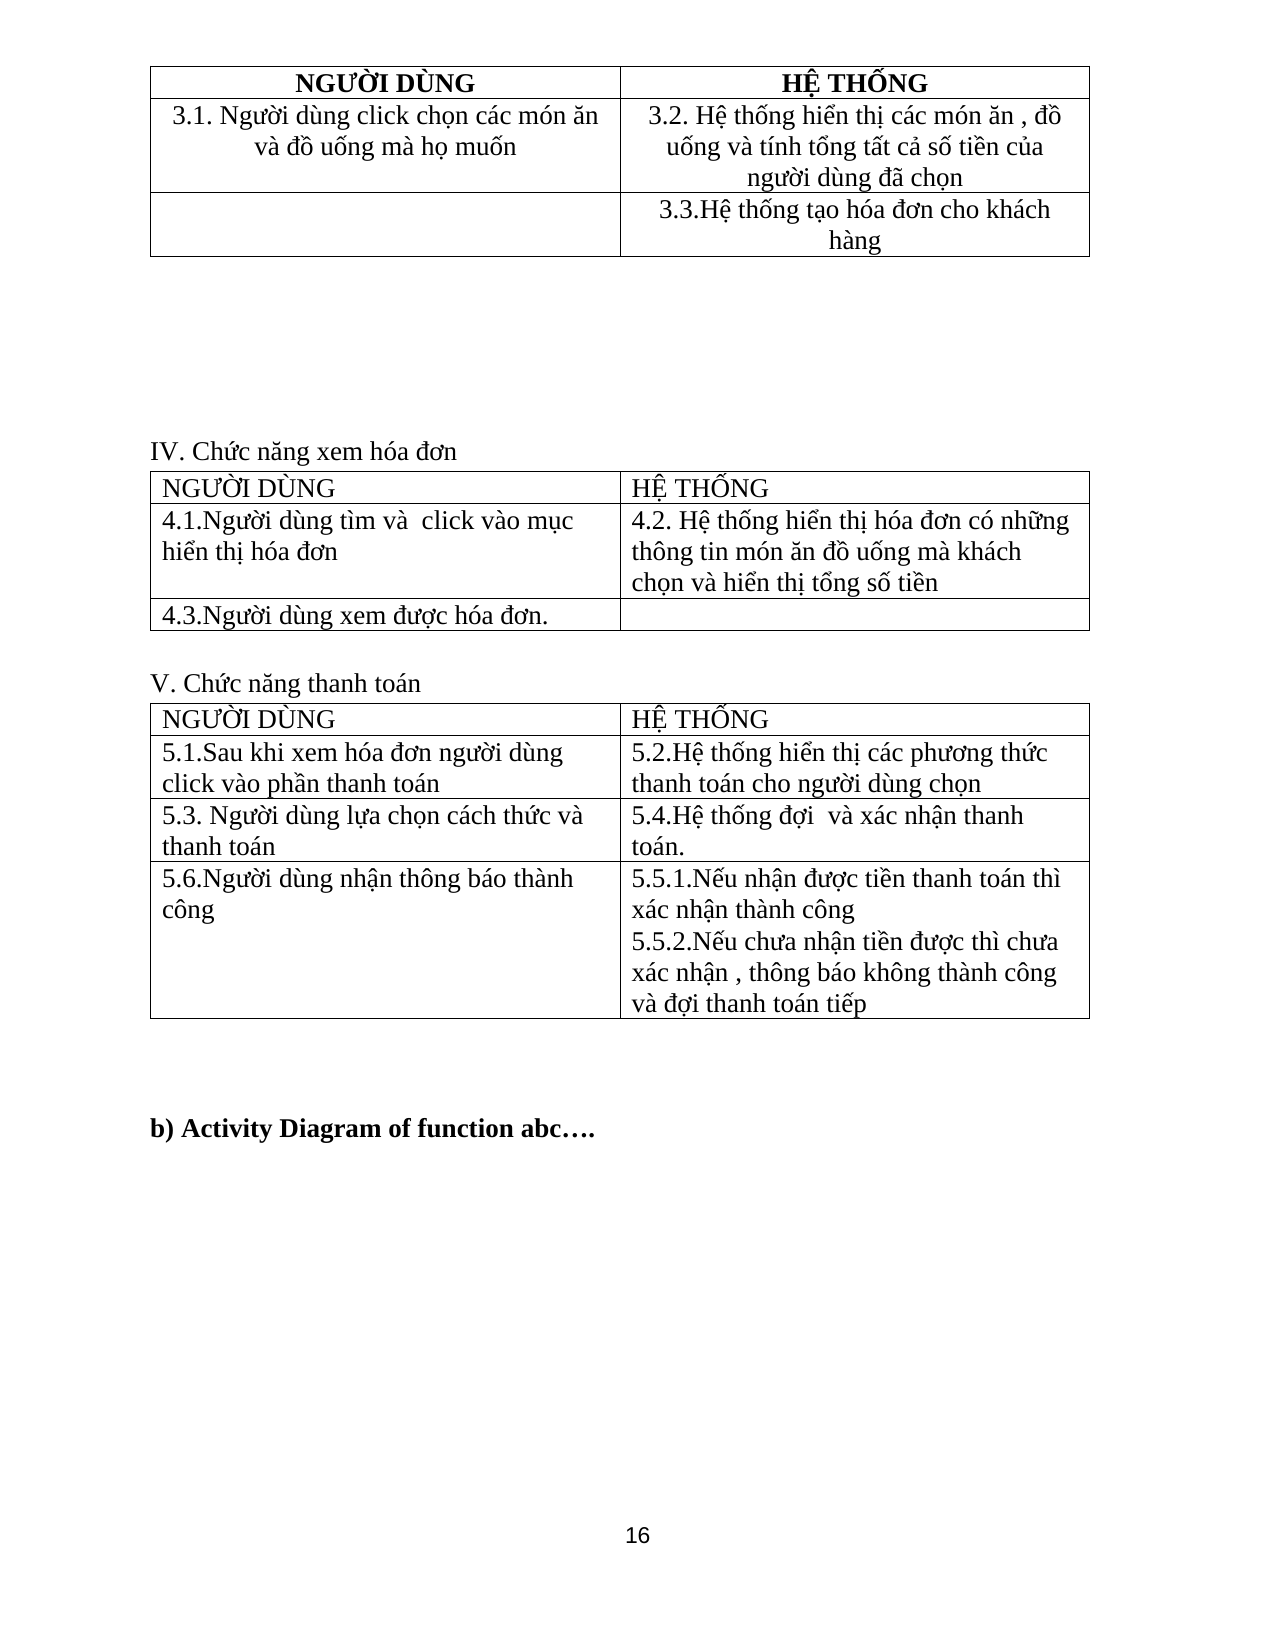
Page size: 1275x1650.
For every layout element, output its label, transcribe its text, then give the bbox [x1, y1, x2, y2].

table_header HỆ THỐNG [621, 472, 1089, 503]
table_cell 3.2. Hệ thống hiển thị các món ăn , đồ uống và tính tổng tất cả số tiền của người dùng đã chọn [621, 99, 1089, 192]
table_cell 3.1. Người dùng click chọn các món ăn và đồ uống mà họ muốn [151, 99, 620, 192]
table_cell 5.6.Người dùng nhận thông báo thành công [151, 862, 620, 1018]
table_cell 5.5.1.Nếu nhận được tiền thanh toán thì xác nhận thành công 5.5.2.Nếu chưa nhận tiền được thì chưa xác nhận , thông báo không thành công và đợi thanh toán tiếp [621, 862, 1089, 1018]
table_header NGƯỜI DÙNG [151, 704, 620, 734]
table_header HỆ THỐNG [621, 67, 1089, 98]
table_cell 5.4.Hệ thống đợi và xác nhận thanh toán. [621, 799, 1089, 861]
text V. Chức năng thanh toán [150, 667, 1125, 698]
table_cell [621, 599, 1089, 630]
table_cell 4.3.Người dùng xem được hóa đơn. [151, 599, 620, 630]
table_cell 4.2. Hệ thống hiển thị hóa đơn có những thông tin món ăn đồ uống mà khách chọn và hiển thị tổng số tiền [621, 504, 1089, 598]
text b) Activity Diagram of function abc…. [150, 1112, 1125, 1143]
table_cell 5.3. Người dùng lựa chọn cách thức và thanh toán [151, 799, 620, 861]
table_cell 4.1.Người dùng tìm và click vào mục hiển thị hóa đơn [151, 504, 620, 598]
table_header NGƯỜI DÙNG [151, 472, 620, 503]
table_cell 5.1.Sau khi xem hóa đơn người dùng click vào phần thanh toán [151, 736, 620, 798]
table_header NGƯỜI DÙNG [151, 67, 620, 98]
table_cell 3.3.Hệ thống tạo hóa đơn cho khách hàng [621, 193, 1089, 256]
table_cell [151, 193, 620, 256]
text IV. Chức năng xem hóa đơn [150, 435, 1125, 466]
table_cell 5.2.Hệ thống hiển thị các phương thức thanh toán cho người dùng chọn [621, 736, 1089, 798]
table_header HỆ THỐNG [621, 704, 1089, 734]
